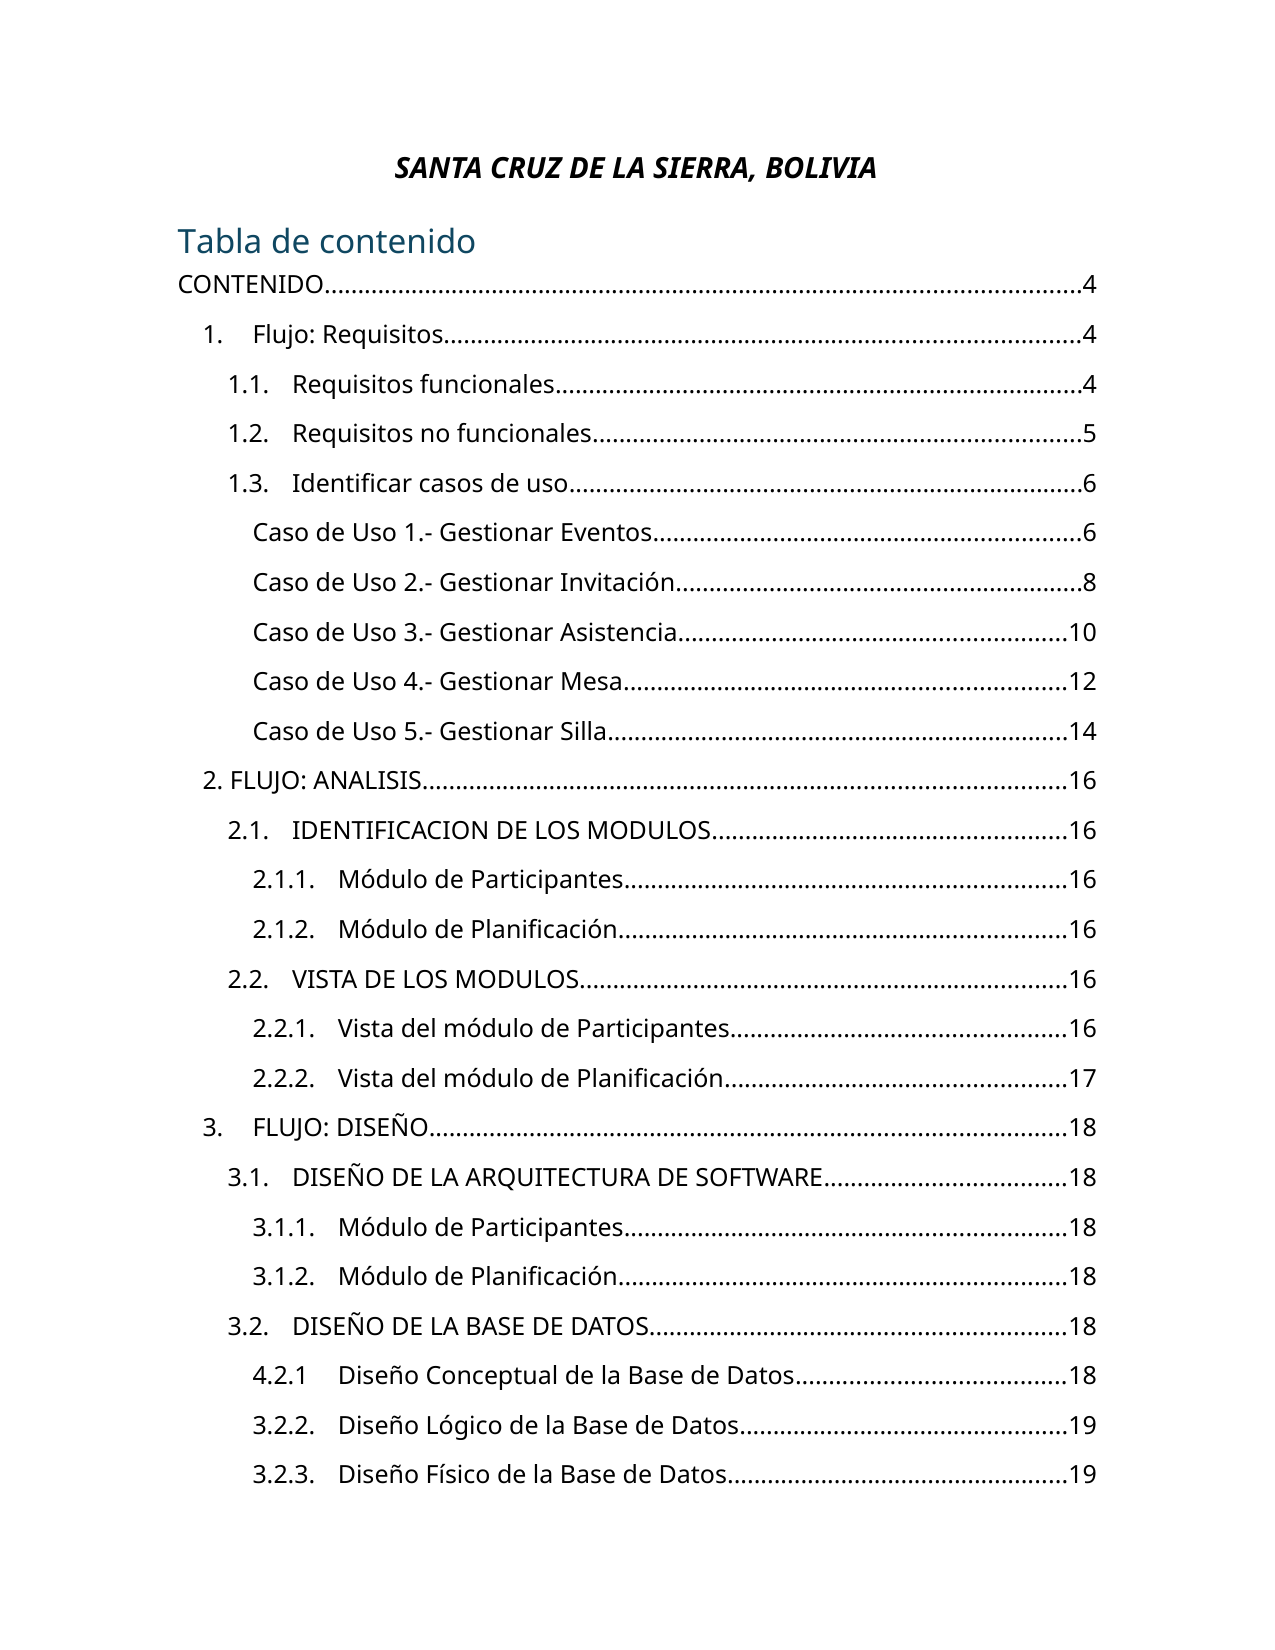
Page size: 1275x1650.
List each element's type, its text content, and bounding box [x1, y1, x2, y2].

text SANTA CRUZ DE LA SIERRA, BOLIVIA [177, 148, 1098, 187]
